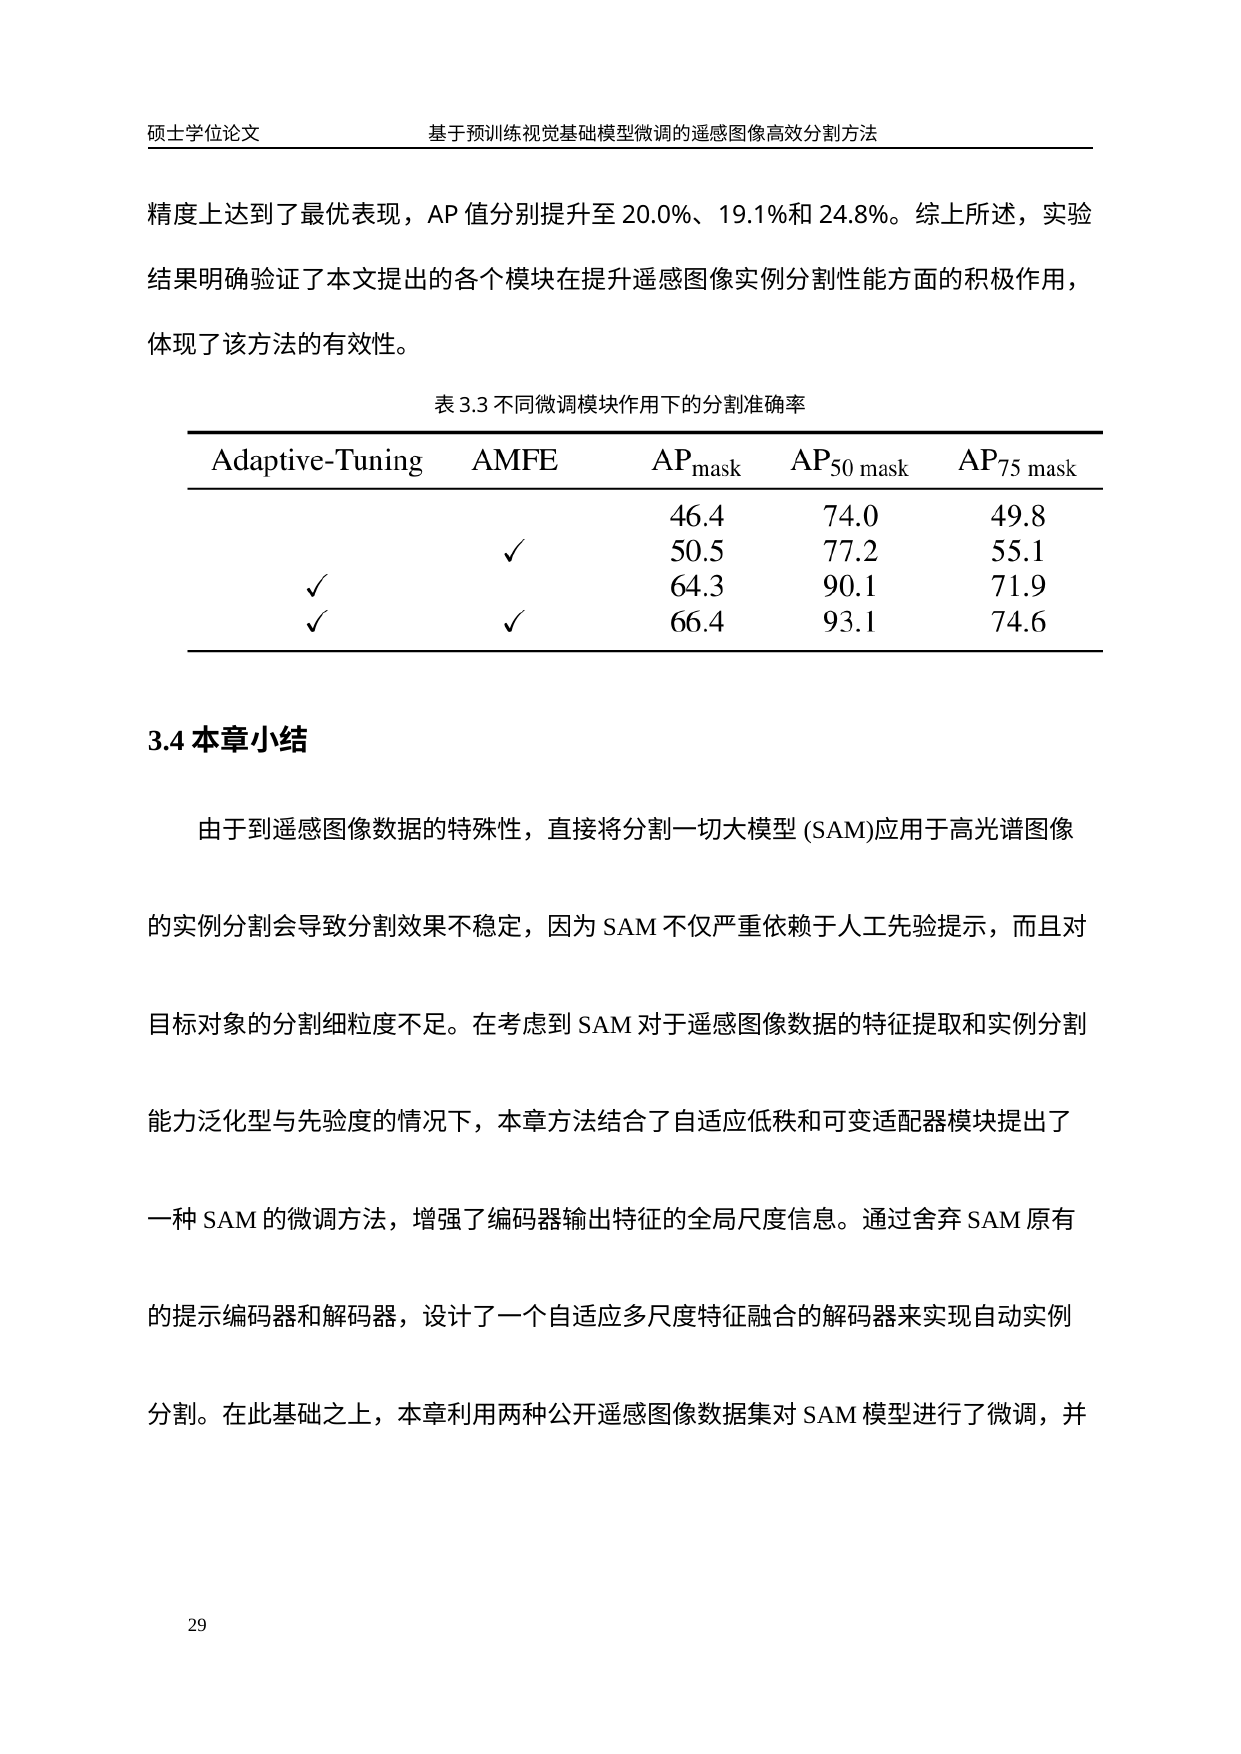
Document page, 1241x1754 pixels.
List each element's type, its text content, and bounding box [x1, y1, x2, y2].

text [148, 180, 1092, 375]
subtitle 3.4 本章小结 [148, 705, 1092, 770]
text 表3.3 不同微调模块作用下的分割准确率 [148, 387, 1092, 420]
picture [177, 419, 1123, 670]
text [148, 795, 1092, 1445]
